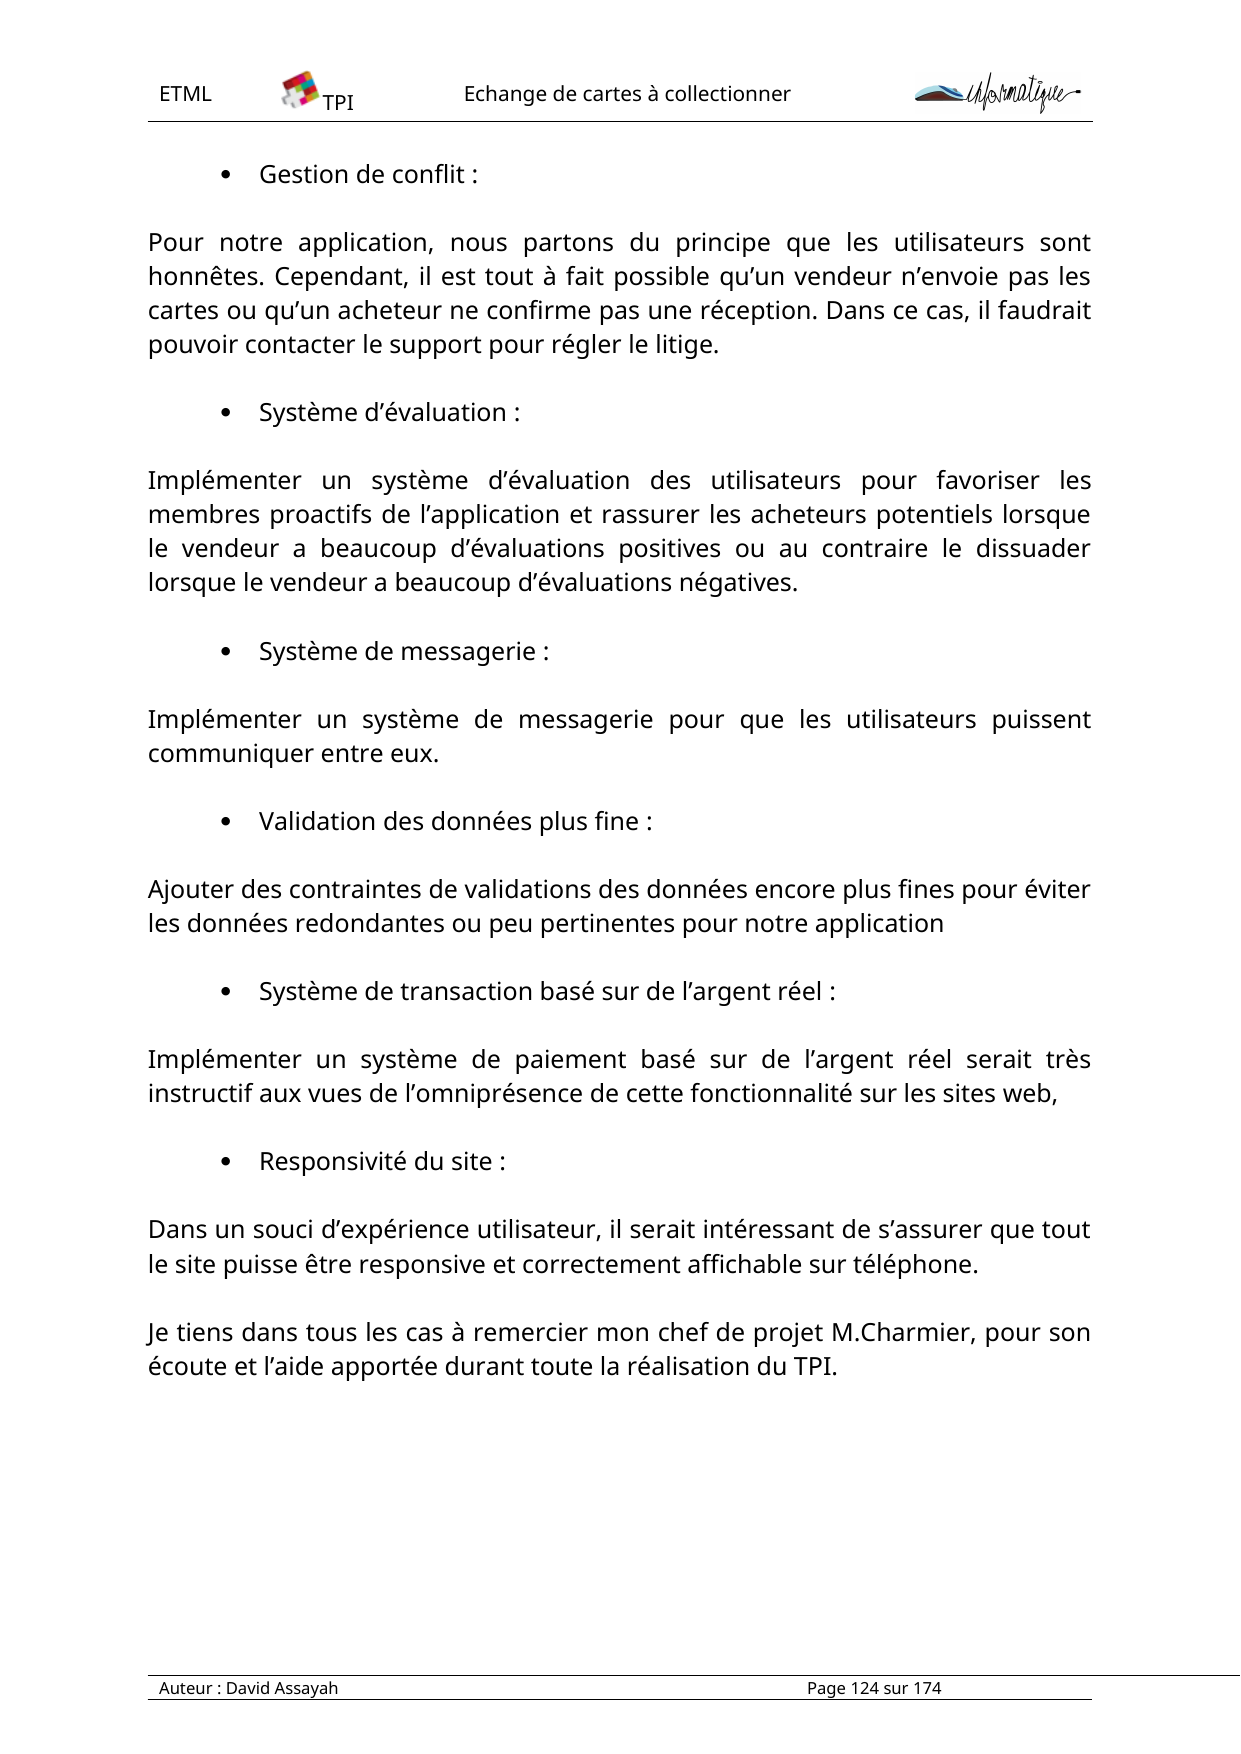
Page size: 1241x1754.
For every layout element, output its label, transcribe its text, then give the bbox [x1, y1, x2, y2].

text Dans un souci d’expérience utilisateur, il serait intéressant de s’assurer que tout le site puisse être responsive et correctement affichable sur téléphone. [148, 1212, 1092, 1280]
list Système de messagerie : [221, 633, 1092, 667]
picture [276, 69, 323, 111]
list Responsivité du site : [221, 1144, 1092, 1178]
text Implémenter un système de paiement basé sur de l’argent réel serait très instructif aux vues de l’omniprésence de cette fonctionnalité sur les sites web, [148, 1042, 1092, 1110]
list Validation des données plus fine : [221, 803, 1092, 837]
text Implémenter un système d’évaluation des utilisateurs pour favoriser les membres proactifs de l’application et rassurer les acheteurs potentiels lorsque le vendeur a beaucoup d’évaluations positives ou au contraire le dissuader lorsque le vendeur a beaucoup d’évaluations négatives. [148, 463, 1092, 599]
text Pour notre application, nous partons du principe que les utilisateurs sont honnêtes. Cependant, il est tout à fait possible qu’un vendeur n’envoie pas les cartes ou qu’un acheteur ne confirme pas une réception. Dans ce cas, il faudrait pouvoir contacter le support pour régler le litige. [148, 224, 1092, 361]
list Système d’évaluation : [221, 395, 1092, 429]
text Implémenter un système de messagerie pour que les utilisateurs puissent communiquer entre eux. [148, 701, 1092, 769]
text Je tiens dans tous les cas à remercier mon chef de projet M.Charmier, pour son écoute et l’aide apportée durant toute la réalisation du TPI. [148, 1314, 1092, 1382]
list Système de transaction basé sur de l’argent réel : [221, 974, 1092, 1008]
list Gestion de conflit : [221, 156, 1092, 190]
text Ajouter des contraintes de validations des données encore plus fines pour éviter les données redondantes ou peu pertinentes pour notre application [148, 872, 1092, 940]
